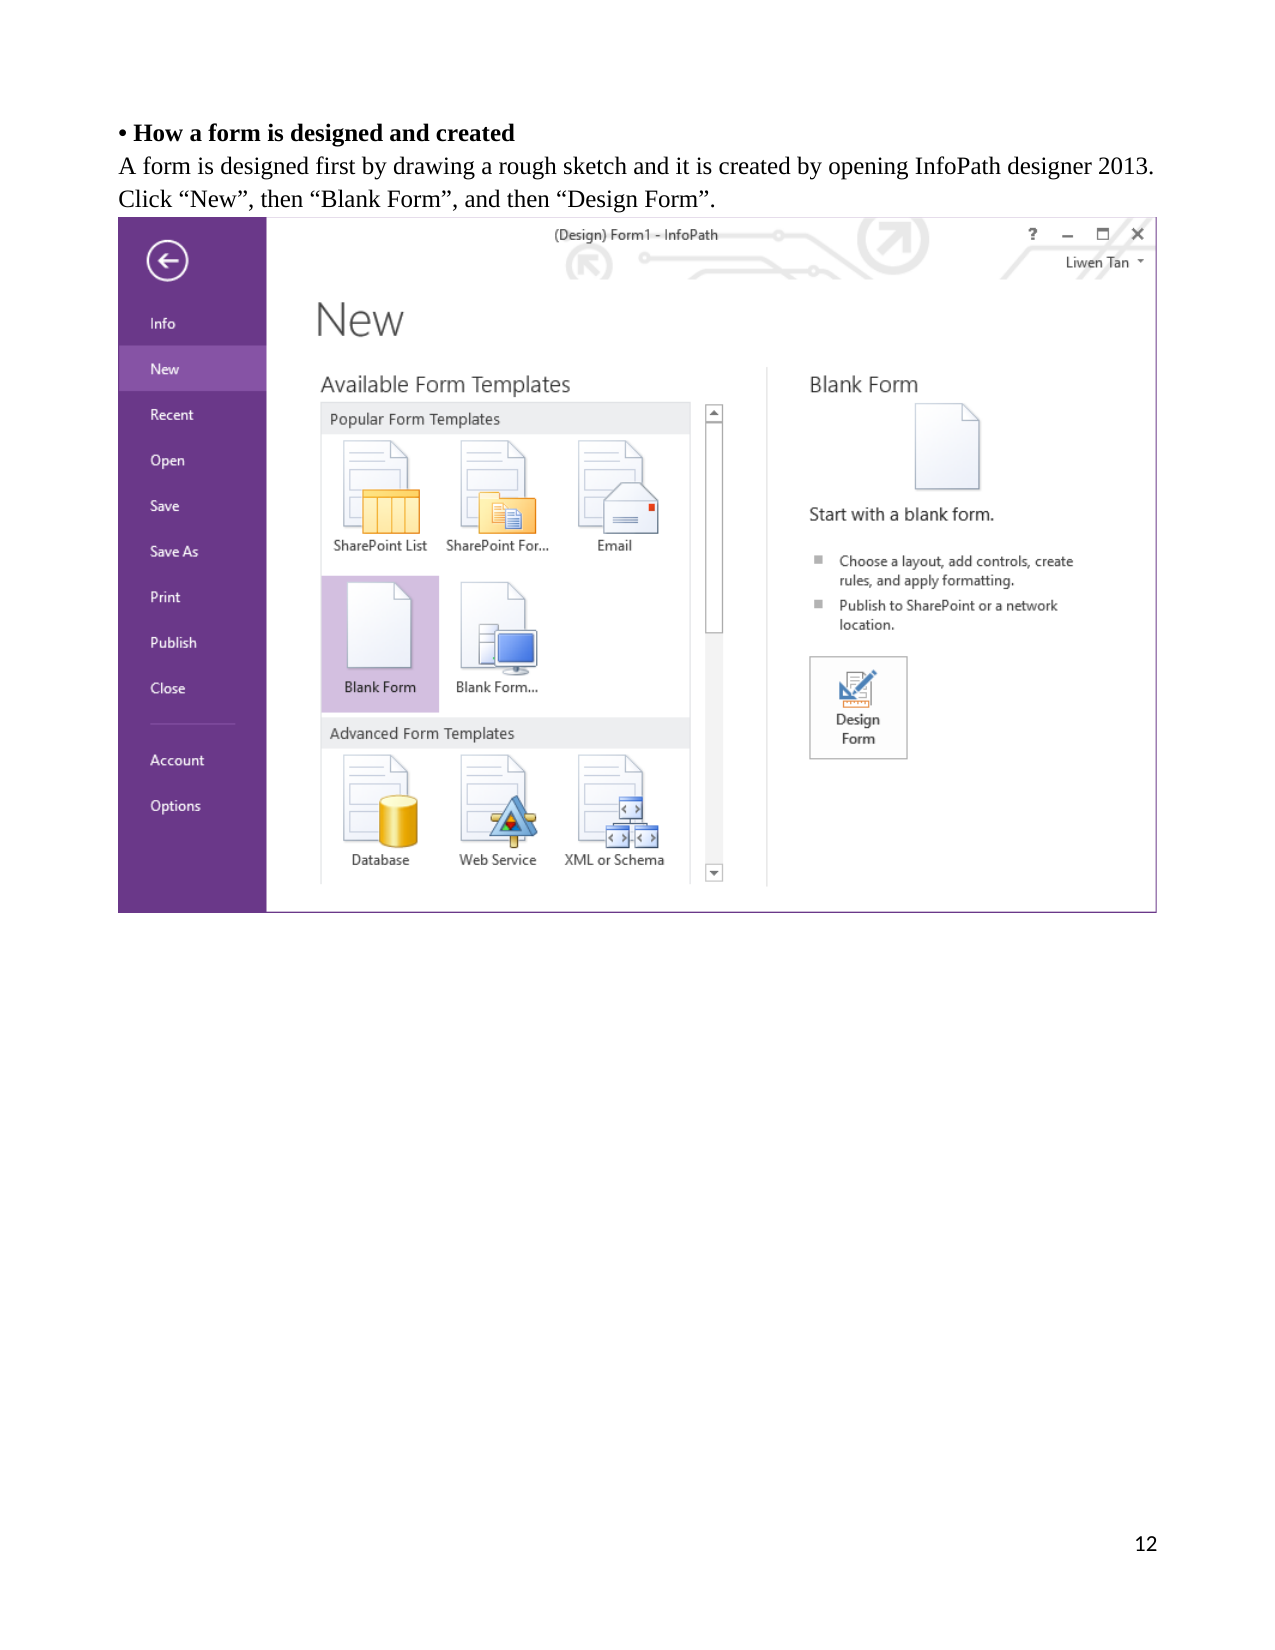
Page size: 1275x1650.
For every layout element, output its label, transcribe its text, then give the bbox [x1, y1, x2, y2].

picture [118, 217, 1157, 913]
text • How a form is designed and created [118, 118, 1157, 147]
text A form is designed first by drawing a rough sketch and it is created by opening InfoPath designer 2013. Click “New”, then “Blank Form”, and then “Design Form”. [118, 151, 1157, 213]
